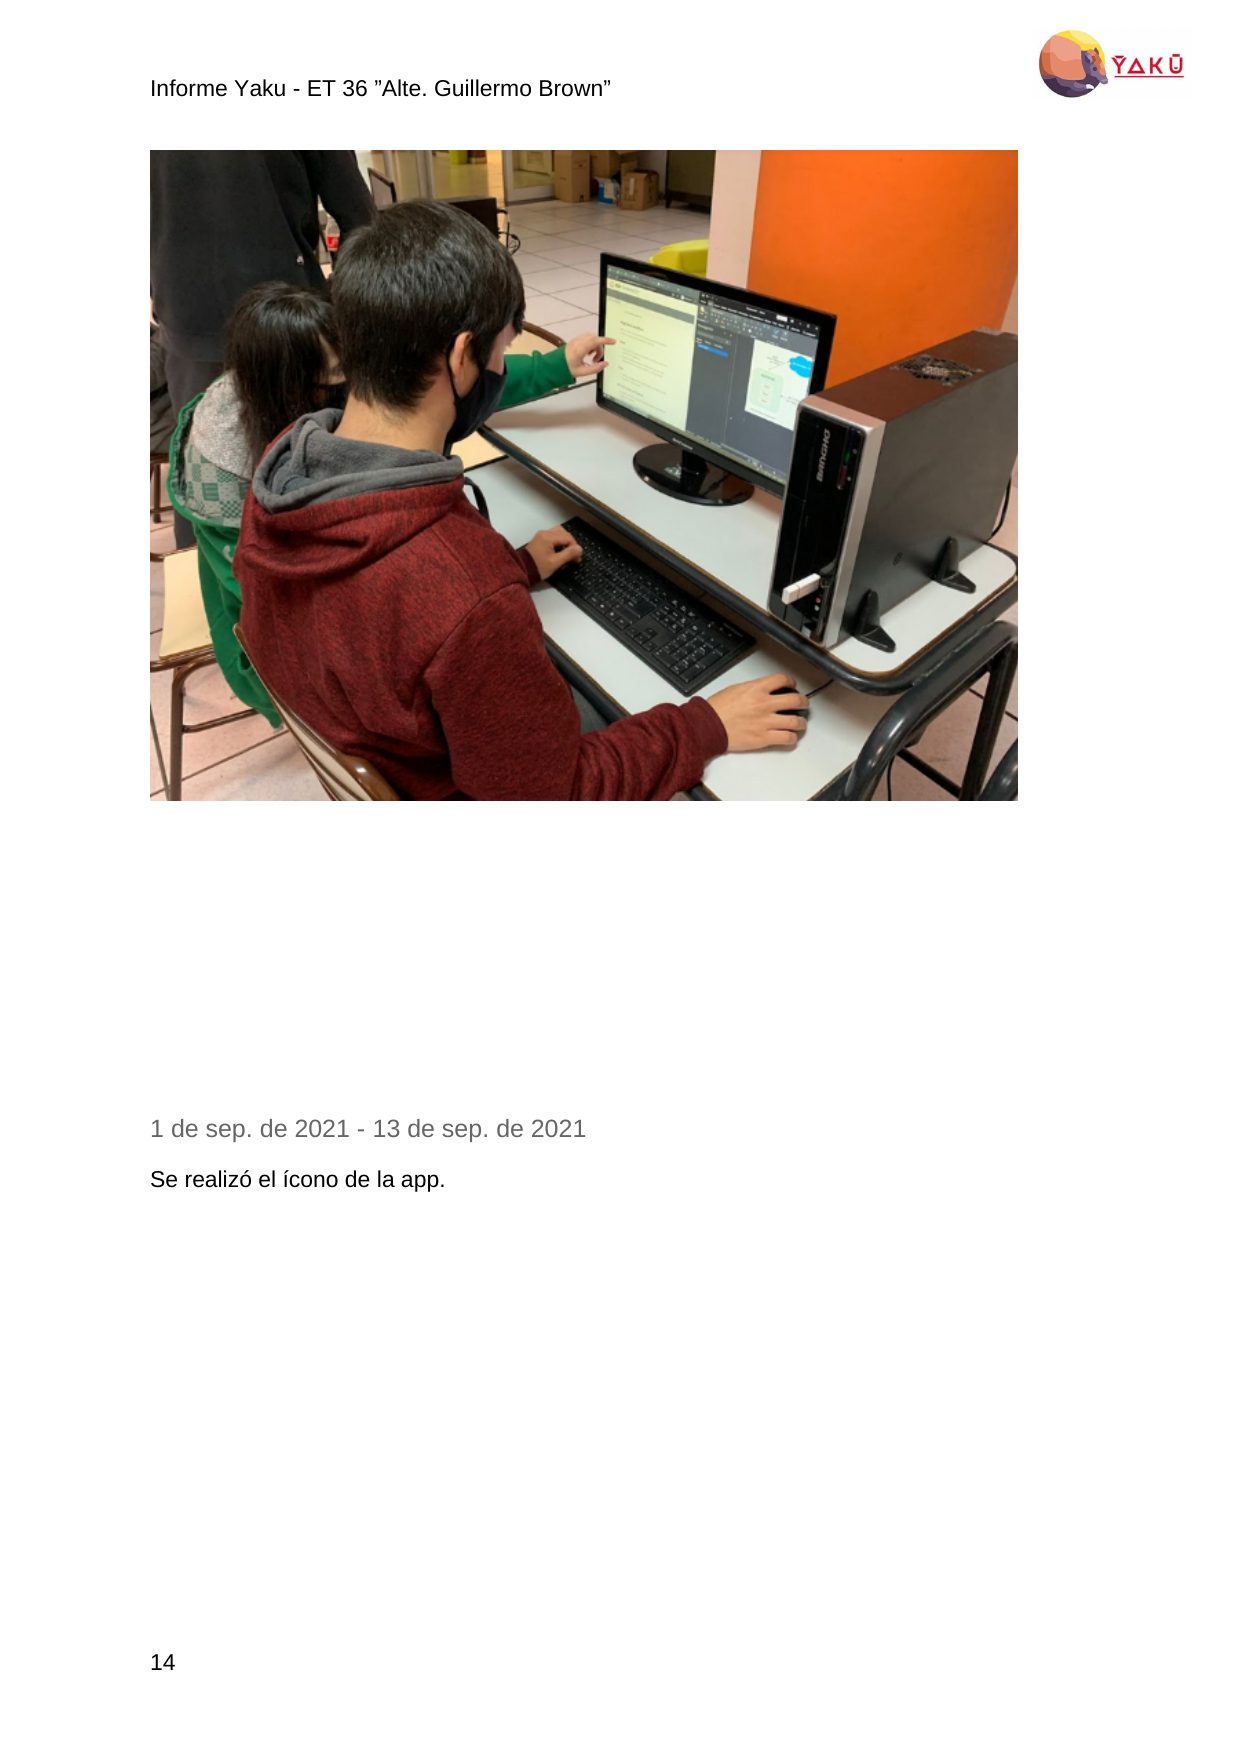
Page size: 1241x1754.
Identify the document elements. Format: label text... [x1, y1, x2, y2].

picture [1032, 26, 1192, 101]
picture [150, 150, 1018, 801]
text Se realizó el ícono de la app. [150, 1166, 1090, 1192]
subtitle 1 de sep. de 2021 - 13 de sep. de 2021 [150, 1114, 1090, 1143]
